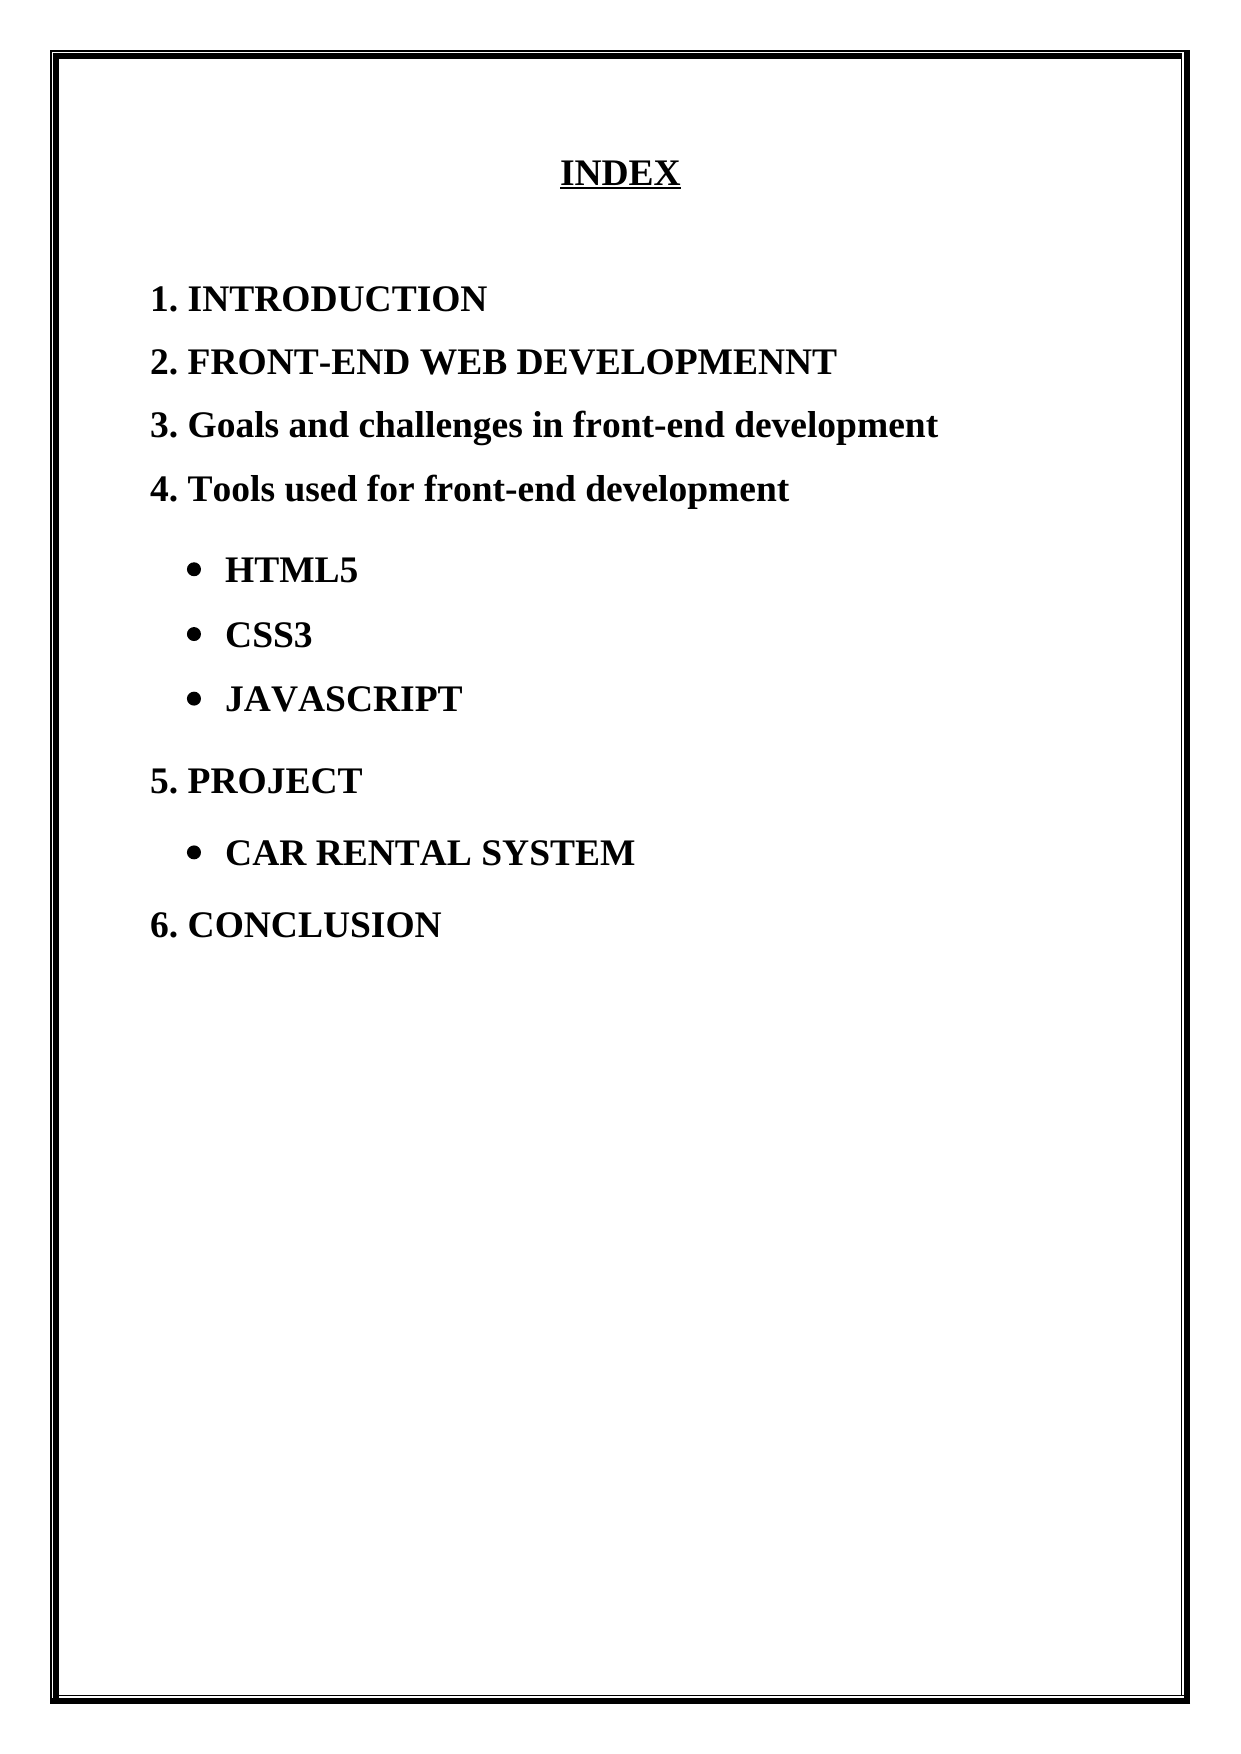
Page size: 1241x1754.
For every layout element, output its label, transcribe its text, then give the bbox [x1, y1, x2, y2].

text 5. PROJECT [150, 758, 1090, 801]
list CSS3 [187, 612, 1090, 655]
list HTML5 [187, 547, 1090, 591]
text 2. FRONT-END WEB DEVELOPMENNT [150, 340, 1090, 383]
text 1. INTRODUCTION [150, 276, 1090, 319]
text 4. Tools used for front-end development [150, 466, 1090, 509]
list CAR RENTAL SYSTEM [187, 831, 1090, 874]
text INDEX [150, 150, 1090, 193]
text 3. Goals and challenges in front-end development [150, 403, 1090, 446]
list JAVASCRIPT [187, 677, 1090, 720]
text 6. CONCLUSION [150, 903, 1090, 946]
